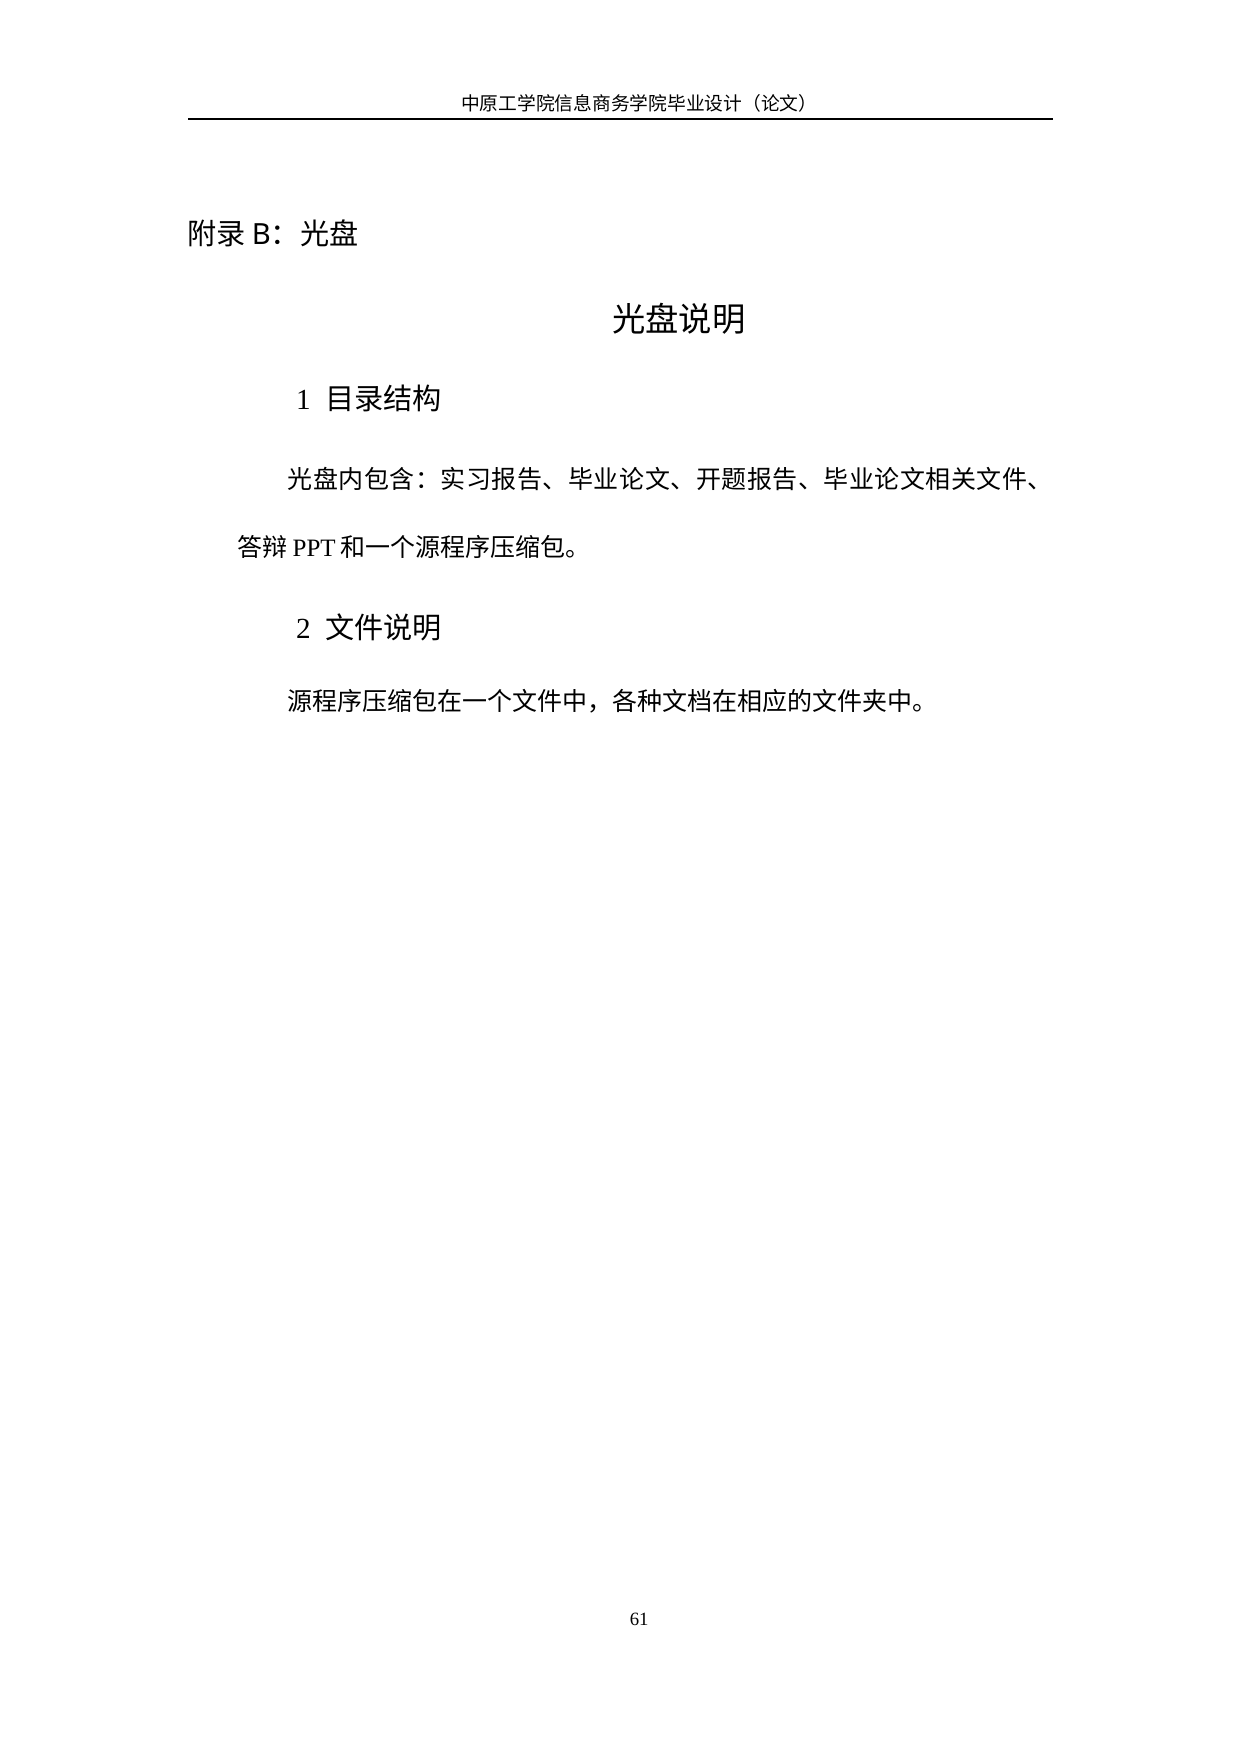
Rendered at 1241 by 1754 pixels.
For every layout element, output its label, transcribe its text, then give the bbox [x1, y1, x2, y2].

subtitle 附录B：光盘 [187, 198, 1053, 266]
text 光盘内包含：实习报告、毕业论文、开题报告、毕业论文相关文件、答辩PPT和一个源程序压缩包。 [237, 443, 1053, 579]
text 1 目录结构 [237, 363, 1053, 431]
text 源程序压缩包在一个文件中，各种文档在相应的文件夹中。 [237, 666, 1053, 734]
text 2 文件说明 [237, 592, 1053, 660]
text 光盘说明 [237, 283, 1053, 351]
